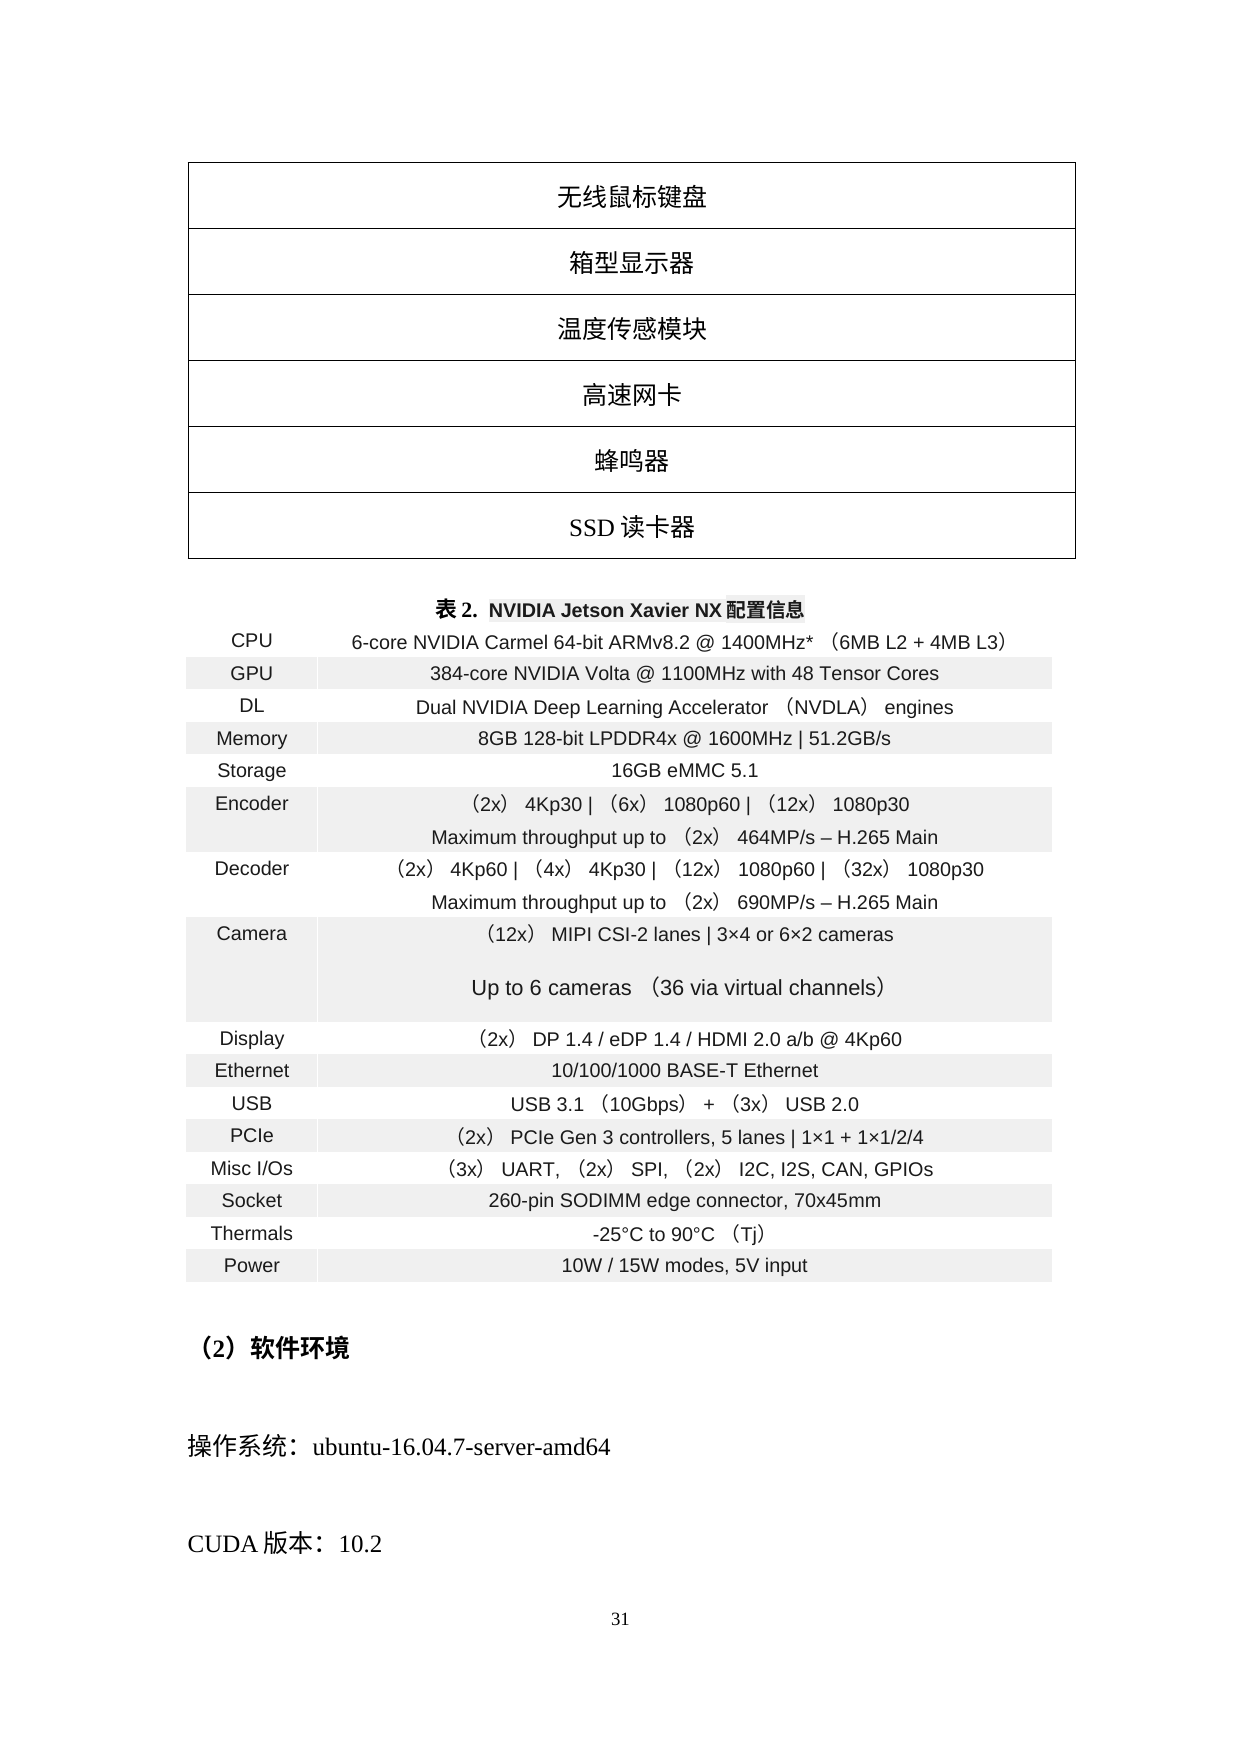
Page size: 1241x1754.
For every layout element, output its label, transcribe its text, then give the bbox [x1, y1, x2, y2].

list 操作系统：ubuntu-16.04.7-server-amd64 [187, 1412, 1053, 1477]
table_cell 温度传感模块 [189, 295, 1075, 360]
table_cell -25°C to 90°C （Tj） [318, 1217, 1052, 1249]
table_cell Misc I/Os [186, 1152, 317, 1184]
table_cell Dual NVIDIA Deep Learning Accelerator （NVDLA） engines [318, 689, 1052, 722]
table_cell Encoder [186, 787, 317, 852]
table_cell （2x） 4Kp30 | （6x） 1080p60 | （12x） 1080p30 Maximum throughput up to （2x） 464MP/s – H.265 Main [318, 787, 1052, 852]
table_cell 384-core NVIDIA Volta @ 1100MHz with 48 Tensor Cores [318, 657, 1052, 689]
table_cell 高速网卡 [189, 361, 1075, 426]
table_cell SSD读卡器 [189, 493, 1075, 558]
table_cell Camera [186, 917, 317, 1022]
table_cell 箱型显示器 [189, 229, 1075, 294]
table_cell Socket [186, 1184, 317, 1217]
table_cell （3x） UART, （2x） SPI, （2x） I2C, I2S, CAN, GPIOs [318, 1152, 1052, 1184]
table_header 6-core NVIDIA Carmel 64-bit ARMv8.2 @ 1400MHz* （6MB L2 + 4MB L3） [318, 624, 1052, 657]
table_cell （2x） 4Kp60 | （4x） 4Kp30 | （12x） 1080p60 | （32x） 1080p30 Maximum throughput up to （2x） 690MP/s – H.265 Main [318, 852, 1052, 917]
table_cell （2x） DP 1.4 / eDP 1.4 / HDMI 2.0 a/b @ 4Kp60 [318, 1022, 1052, 1054]
table_cell USB [186, 1087, 317, 1119]
table_cell PCIe [186, 1119, 317, 1152]
text 表2. NVIDIA Jetson Xavier NX配置信息 [187, 592, 1053, 624]
table_header CPU [186, 624, 317, 657]
table_cell 8GB 128-bit LPDDR4x @ 1600MHz | 51.2GB/s [318, 722, 1052, 754]
table_cell 16GB eMMC 5.1 [318, 754, 1052, 787]
table_cell 无线鼠标键盘 [189, 163, 1075, 228]
table_cell Thermals [186, 1217, 317, 1249]
table_cell 蜂鸣器 [189, 427, 1075, 492]
table_cell Power [186, 1249, 317, 1282]
table_cell USB 3.1 （10Gbps） + （3x） USB 2.0 [318, 1087, 1052, 1119]
table_cell （2x） PCIe Gen 3 controllers, 5 lanes | 1×1 + 1×1/2/4 [318, 1119, 1052, 1152]
text CUDA版本：10.2 [187, 1509, 1053, 1574]
table_cell Display [186, 1022, 317, 1054]
table_cell Storage [186, 754, 317, 787]
table_cell GPU [186, 657, 317, 689]
table_cell Ethernet [186, 1054, 317, 1087]
table_cell Memory [186, 722, 317, 754]
table_cell DL [186, 689, 317, 722]
table_cell （12x） MIPI CSI-2 lanes | 3×4 or 6×2 cameras Up to 6 cameras （36 via virtual channels） [318, 917, 1052, 1022]
table_cell Decoder [186, 852, 317, 917]
table_cell 10W / 15W modes, 5V input [318, 1249, 1052, 1282]
list 软件环境 [187, 1314, 1053, 1379]
table_cell 10/100/1000 BASE-T Ethernet [318, 1054, 1052, 1087]
table_cell 260-pin SODIMM edge connector, 70x45mm [318, 1184, 1052, 1217]
